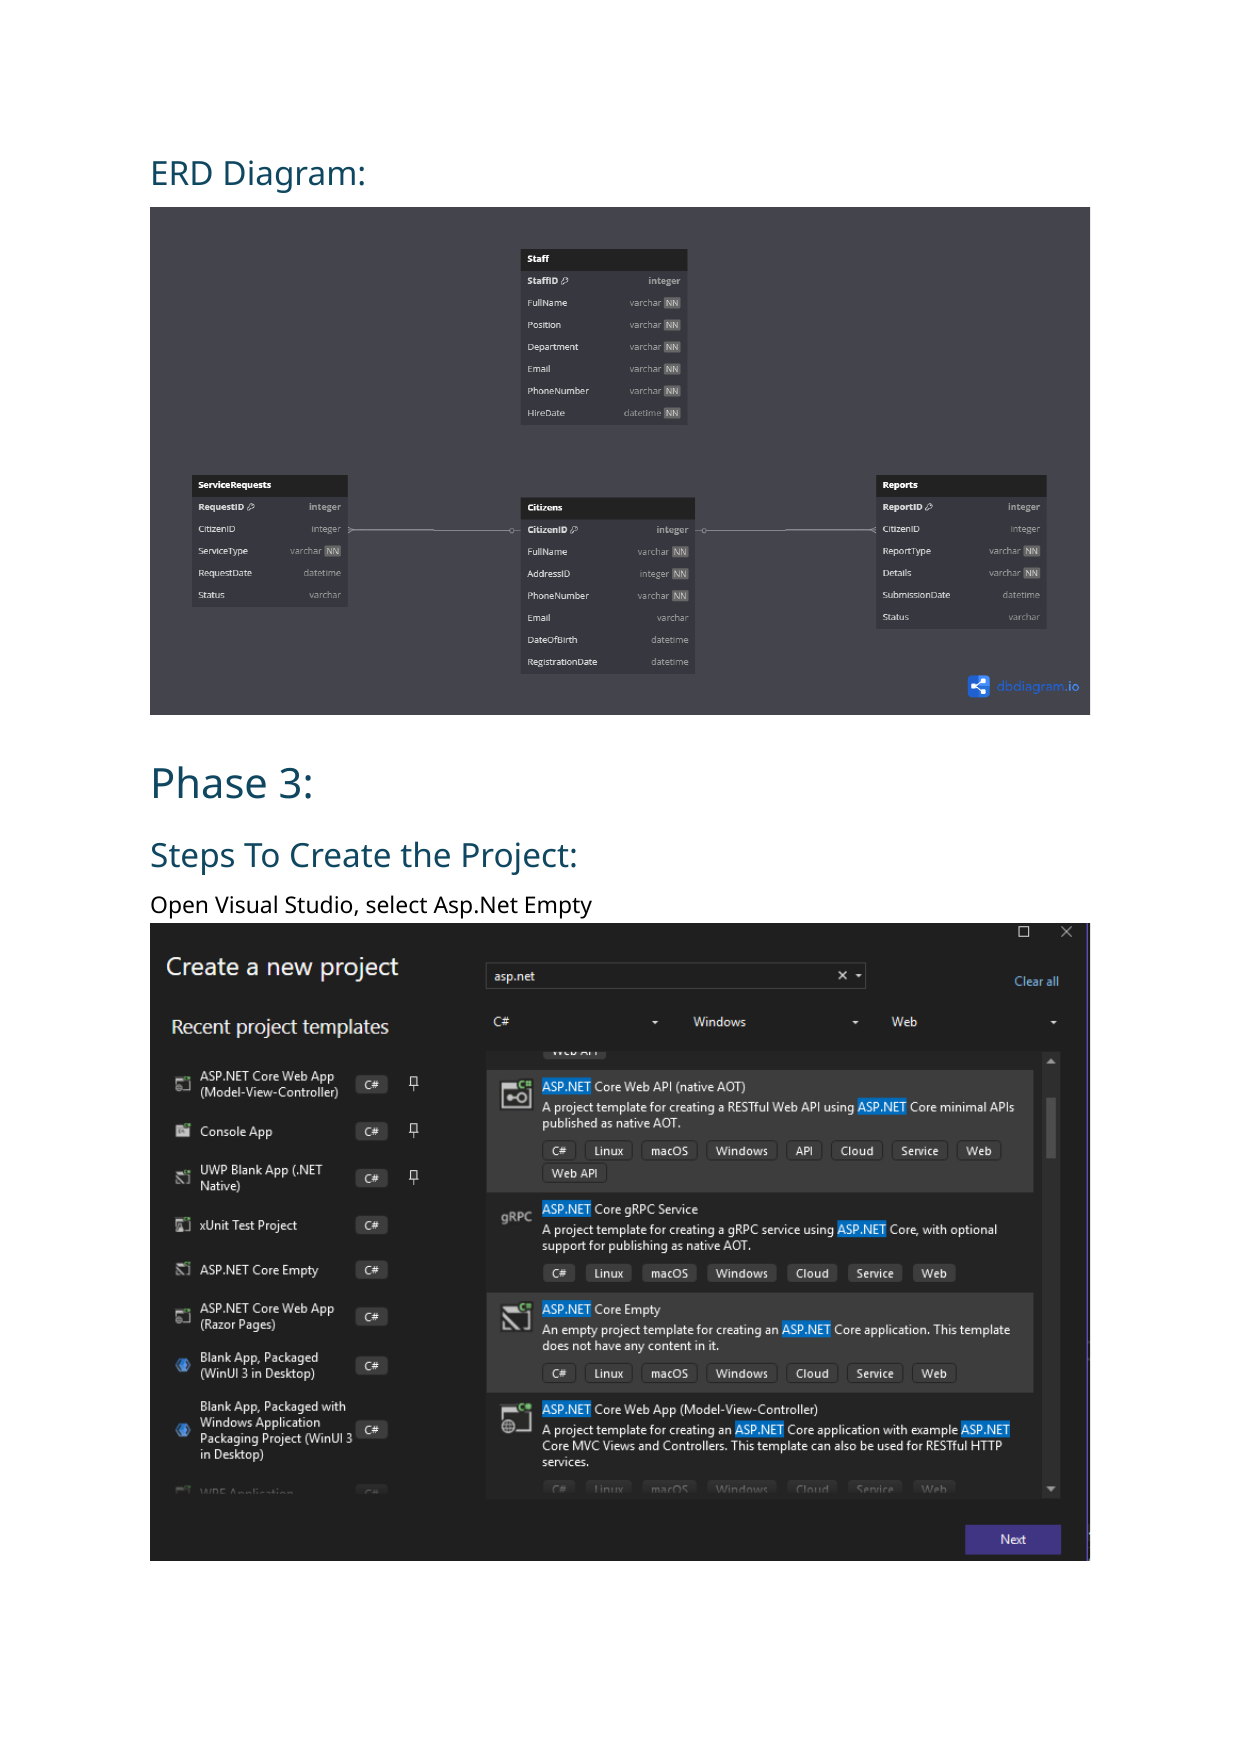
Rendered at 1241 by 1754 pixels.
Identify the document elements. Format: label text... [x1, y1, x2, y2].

picture [150, 207, 1091, 715]
subtitle Phase 3: [150, 754, 1090, 811]
subtitle Steps To Create the Project: [150, 832, 1090, 878]
picture [150, 923, 1091, 1561]
subtitle ERD Diagram: [150, 150, 1090, 195]
text Open Visual Studio, select Asp.Net Empty [150, 889, 1090, 923]
